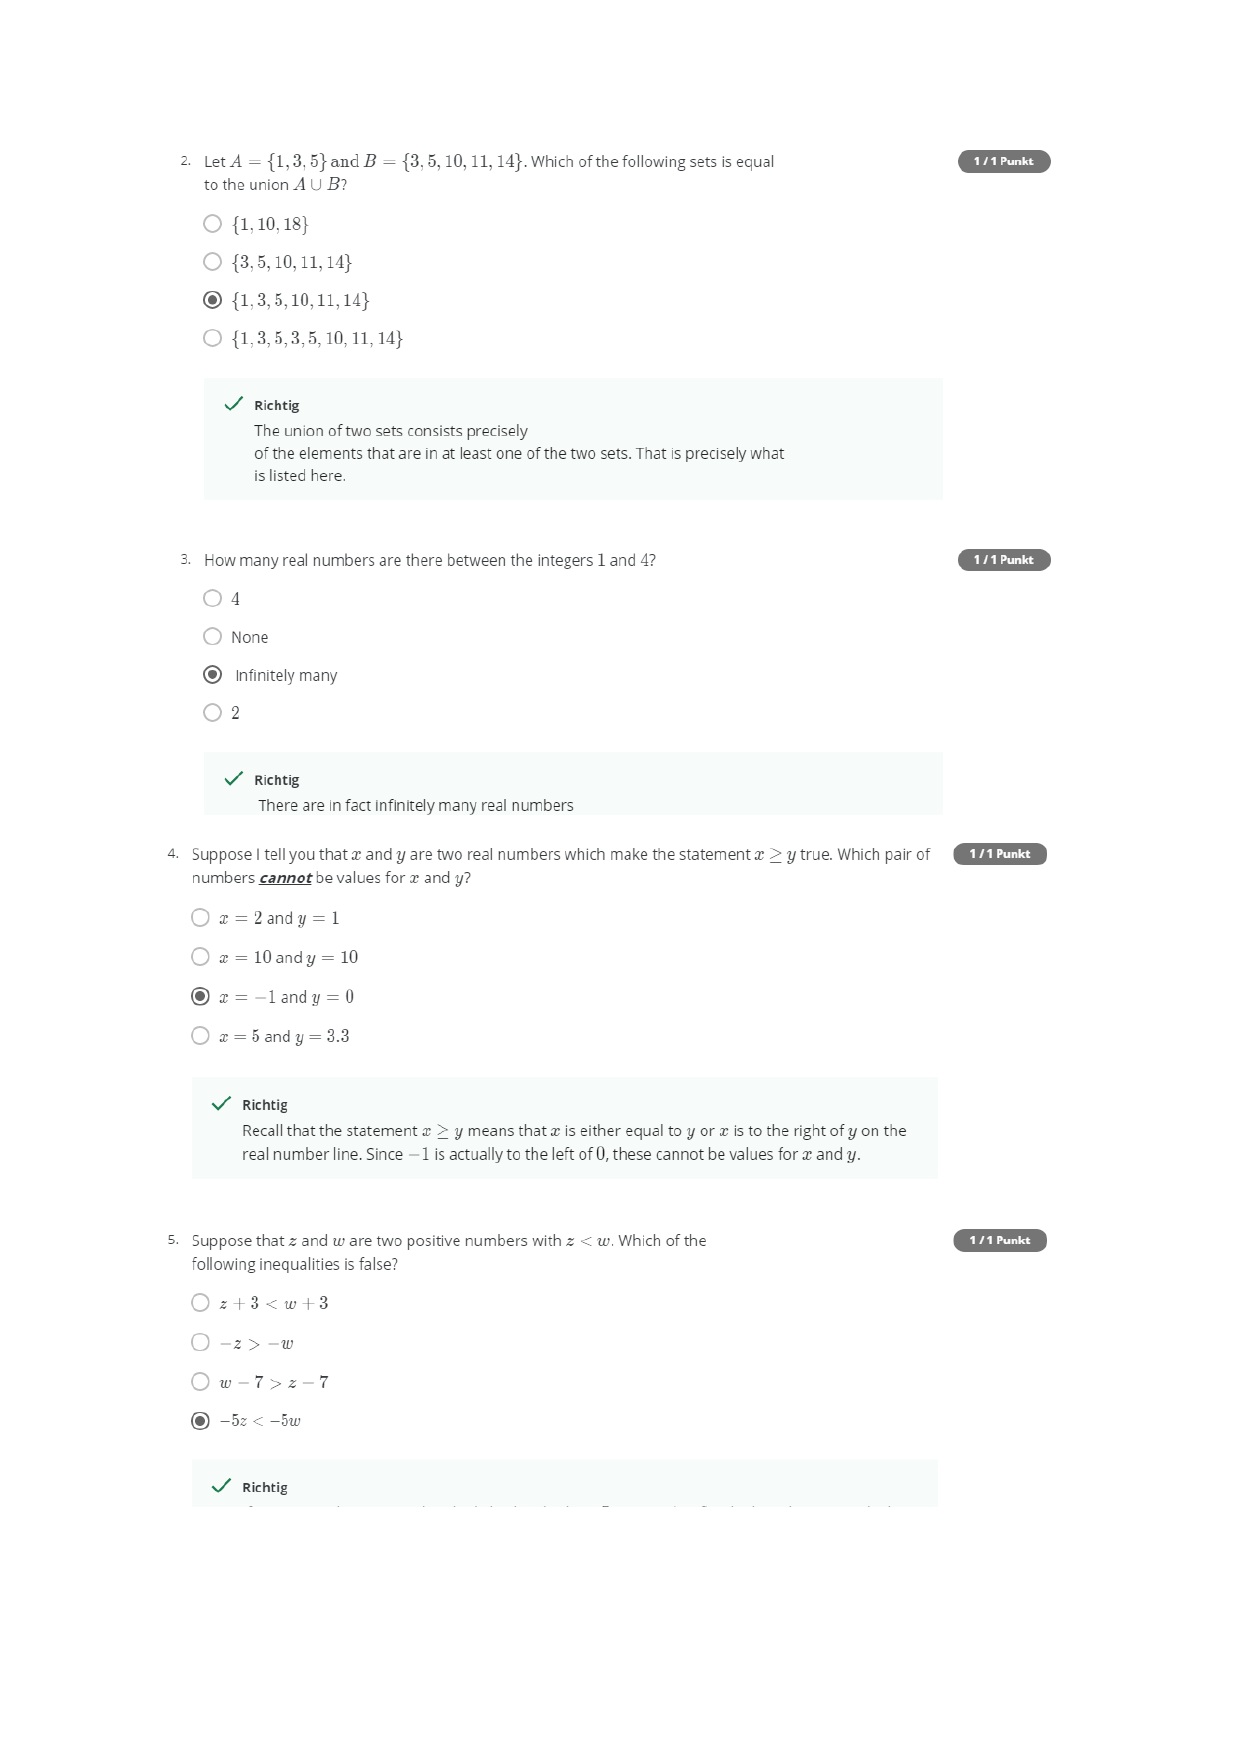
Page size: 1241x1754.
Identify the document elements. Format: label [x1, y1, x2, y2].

picture [147, 147, 1093, 815]
picture [147, 833, 1093, 1507]
